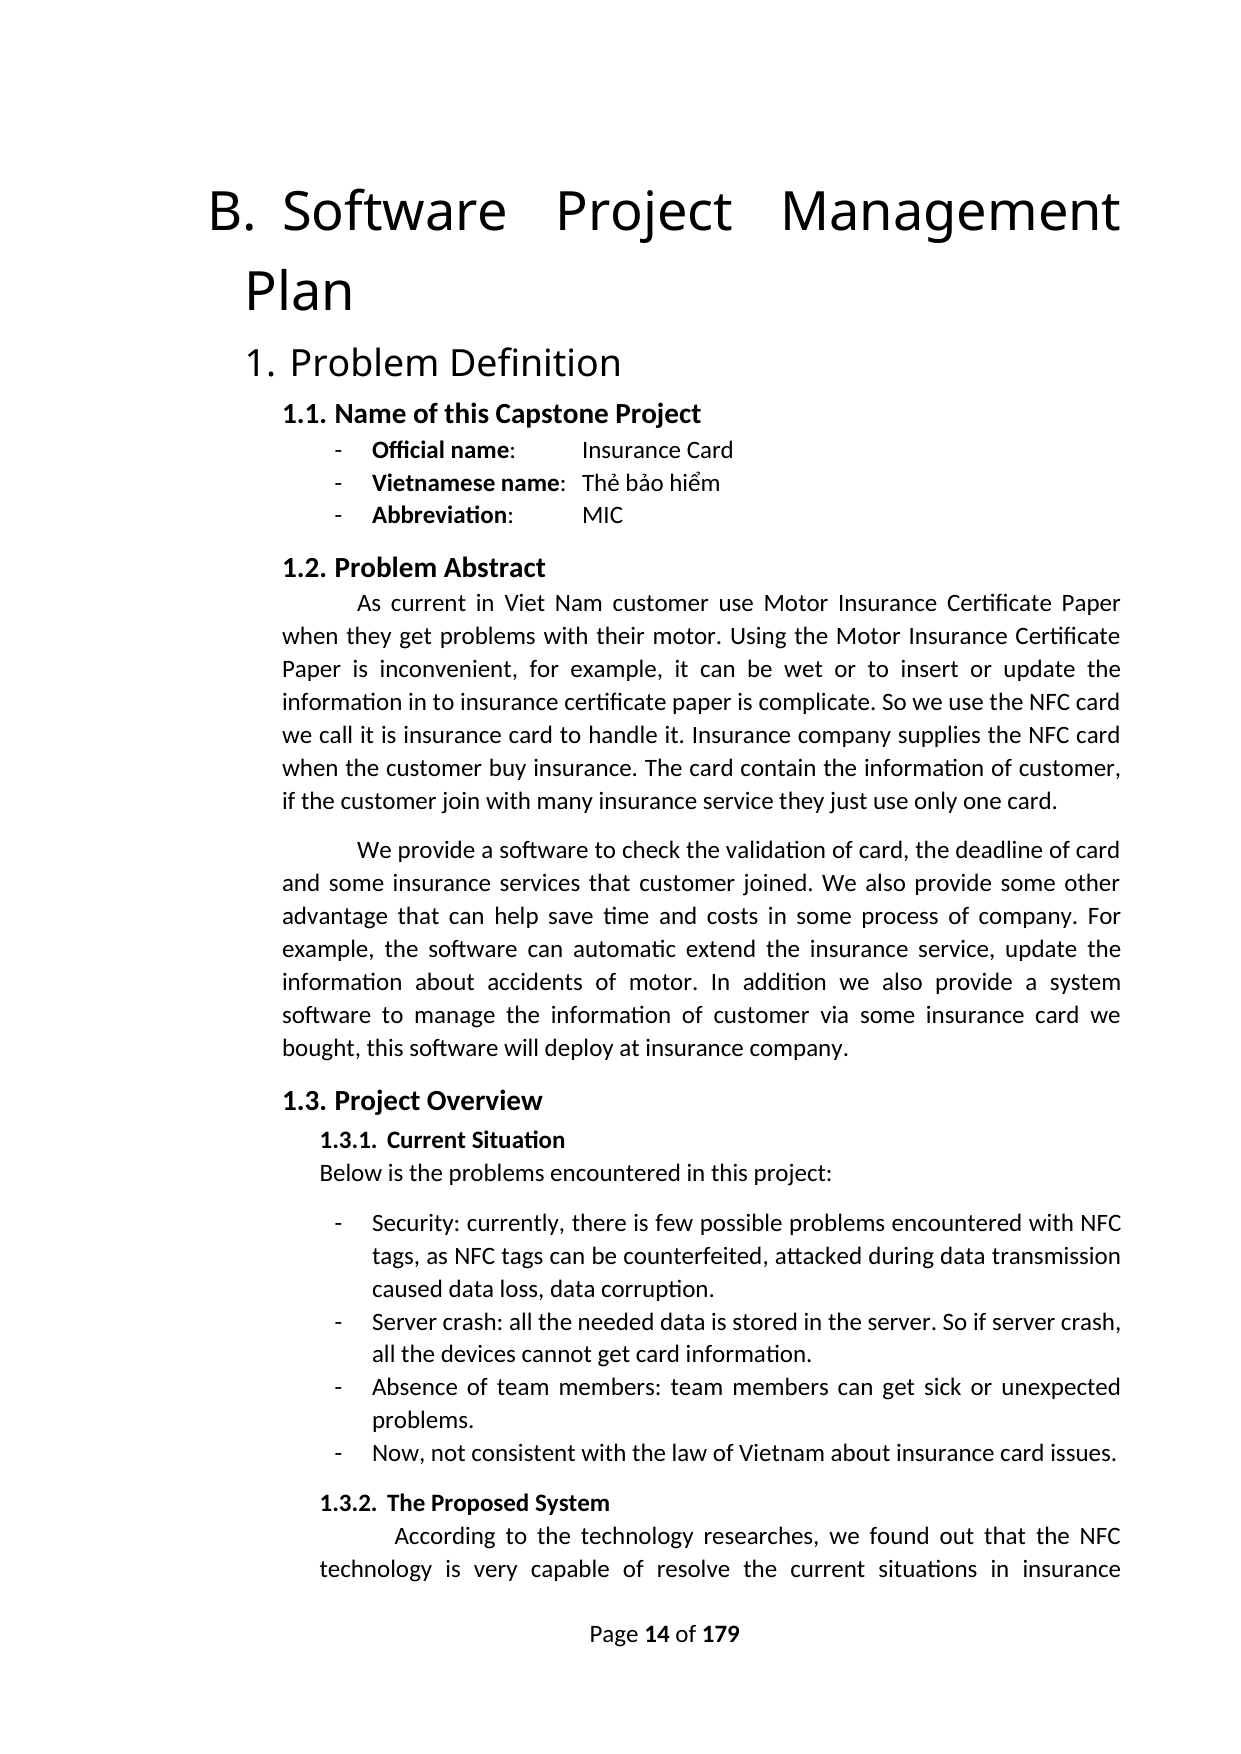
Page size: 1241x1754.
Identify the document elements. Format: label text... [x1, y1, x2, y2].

subtitle Problem Abstract [282, 549, 1122, 585]
text We provide a software to check the validation of card, the deadline of card and some insurance services that customer joined. We also provide some other advantage that can help save time and costs in some process of company. For example, the software can automatic extend the insurance service, update the information about accidents of motor. In addition we also provide a system software to manage the information of customer via some insurance card we bought, this software will deploy at insurance company. [282, 835, 1122, 1063]
list Official name: Insurance Card [334, 434, 1122, 464]
subtitle Name of this Capstone Project [282, 395, 1122, 431]
subtitle Project Overview [282, 1082, 1122, 1117]
list Absence of team members: team members can get sick or unexpected problems. [334, 1371, 1122, 1435]
list Security: currently, there is few possible problems encountered with NFC tags, as NFC tags can be counterfeited, attacked during data transmission caused data loss, data corruption. [334, 1207, 1122, 1303]
list Server crash: all the needed data is stored in the server. So if server crash, all the devices cannot get card information. [334, 1306, 1122, 1369]
subtitle The Proposed System [319, 1487, 1122, 1517]
subtitle Software Project Management Plan [207, 173, 1122, 326]
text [319, 1520, 1122, 1583]
subtitle Problem Definition [244, 336, 1122, 387]
list Vietnamese name: Thẻ bảo hiểm [334, 467, 1122, 497]
list Now, not consistent with the law of Vietnam about insurance card issues. [334, 1437, 1122, 1468]
text As current in Viet Nam customer use Motor Insurance Certificate Paper when they get problems with their motor. Using the Motor Insurance Certificate Paper is inconvenient, for example, it can be wet or to insert or update the information in to insurance certificate paper is complicate. So we use the NFC card we call it is insurance card to handle it. Insurance company supplies the NFC card when the customer buy insurance. The card contain the information of customer, if the customer join with many insurance service they just use only one card. [282, 588, 1122, 816]
subtitle Current Situation [319, 1124, 1122, 1155]
list Abbreviation: MIC [334, 499, 1122, 530]
text Below is the problems encountered in this project: [244, 1157, 1122, 1188]
